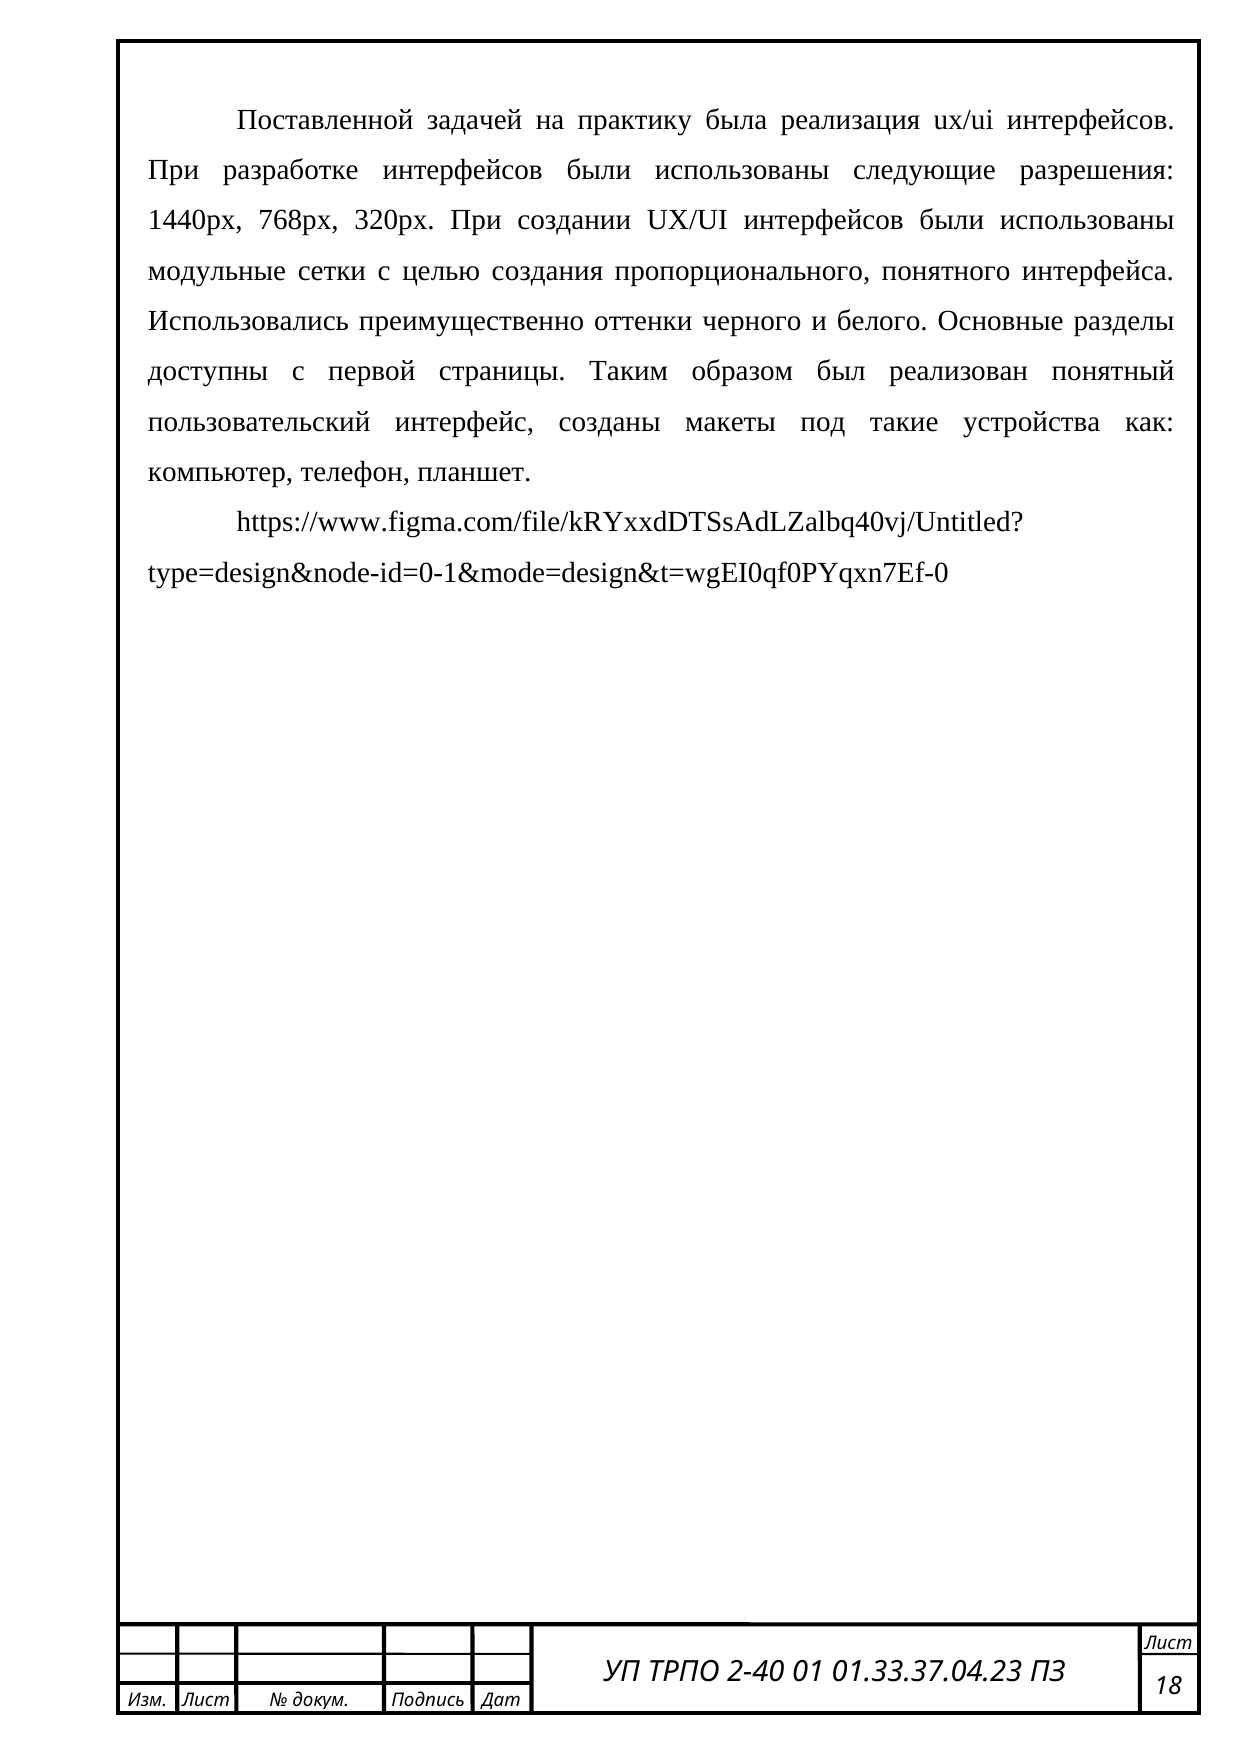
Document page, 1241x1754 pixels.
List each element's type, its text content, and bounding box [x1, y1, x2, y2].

text https://www.figma.com/file/kRYxxdDTSsAdLZalbq40vj/Untitled?type=design&node-id=0-1&mode=design&t=wgEI0qf0PYqxn7Ef-0 [148, 504, 1175, 588]
text Поставленной задачей на практику была реализация ux/ui интерфейсов. При разработке интерфейсов были использованы следующие разрешения: 1440px, 768px, 320px. При создании UX/UI интерфейсов были использованы модульные сетки с целью создания пропорционального, понятного интерфейса. Использовались преимущественно оттенки черного и белого. Основные разделы доступны с первой страницы. Таким образом был реализован понятный пользовательский интерфейс, созданы макеты под такие устройства как: компьютер, телефон, планшет. [148, 102, 1175, 488]
